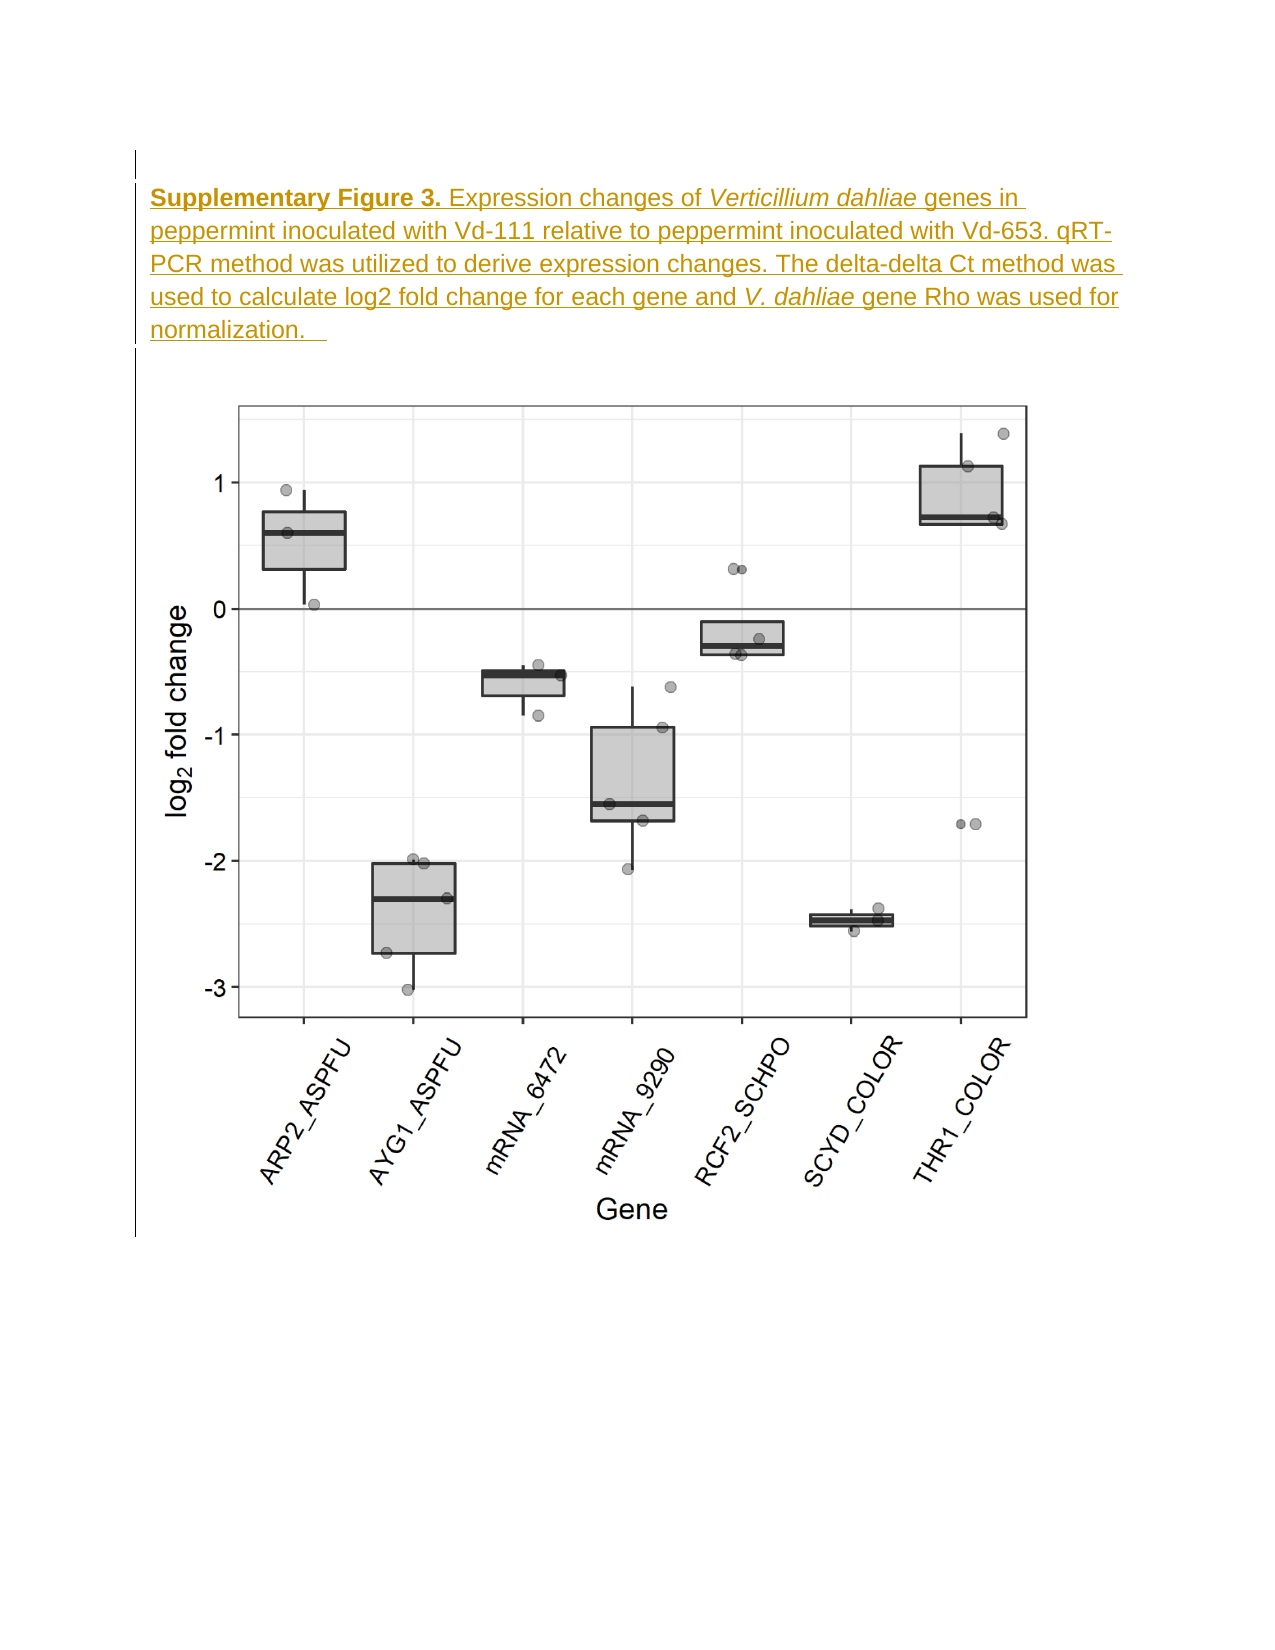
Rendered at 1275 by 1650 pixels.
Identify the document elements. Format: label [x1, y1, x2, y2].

picture [150, 348, 1039, 1238]
